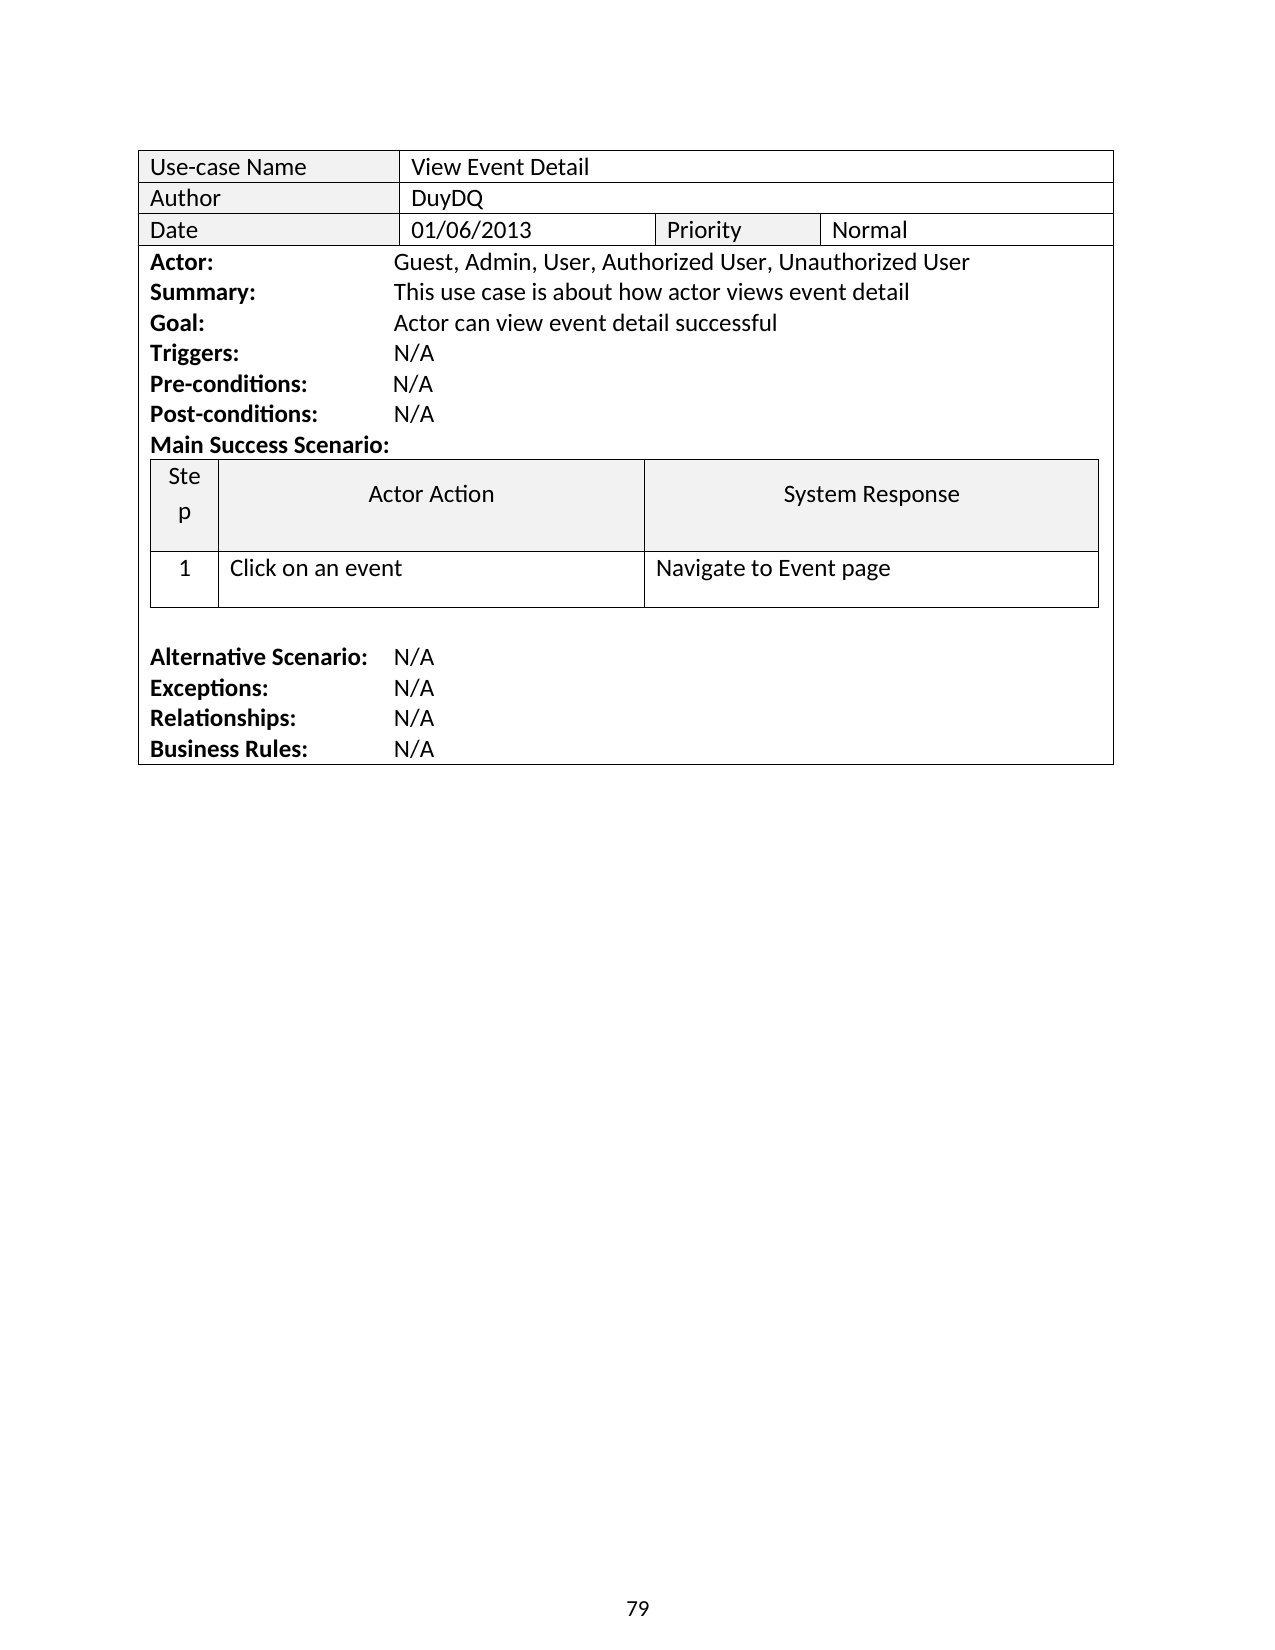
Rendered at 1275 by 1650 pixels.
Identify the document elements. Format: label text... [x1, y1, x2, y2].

table_cell Use-case Name [139, 151, 399, 182]
table_cell 01/06/2013 [400, 214, 655, 245]
table_cell View Event Detail [400, 151, 1113, 182]
table_cell Author [139, 183, 399, 213]
table_cell Actor: Guest, Admin, User, Authorized User, Unauthorized User Summary: This use case is about how actor views event detail Goal: Actor can view event detail successful Triggers: N/A Pre-conditions: N/A Post-conditions: N/A Main Success Scenario: Alternative Scenario: N/A Exceptions: N/A Relationships: N/A Business Rules: N/A [139, 246, 1113, 763]
table_cell Date [139, 214, 399, 245]
table_cell DuyDQ [400, 183, 1113, 213]
table_cell Normal [821, 214, 1113, 245]
table_cell Priority [656, 214, 820, 245]
